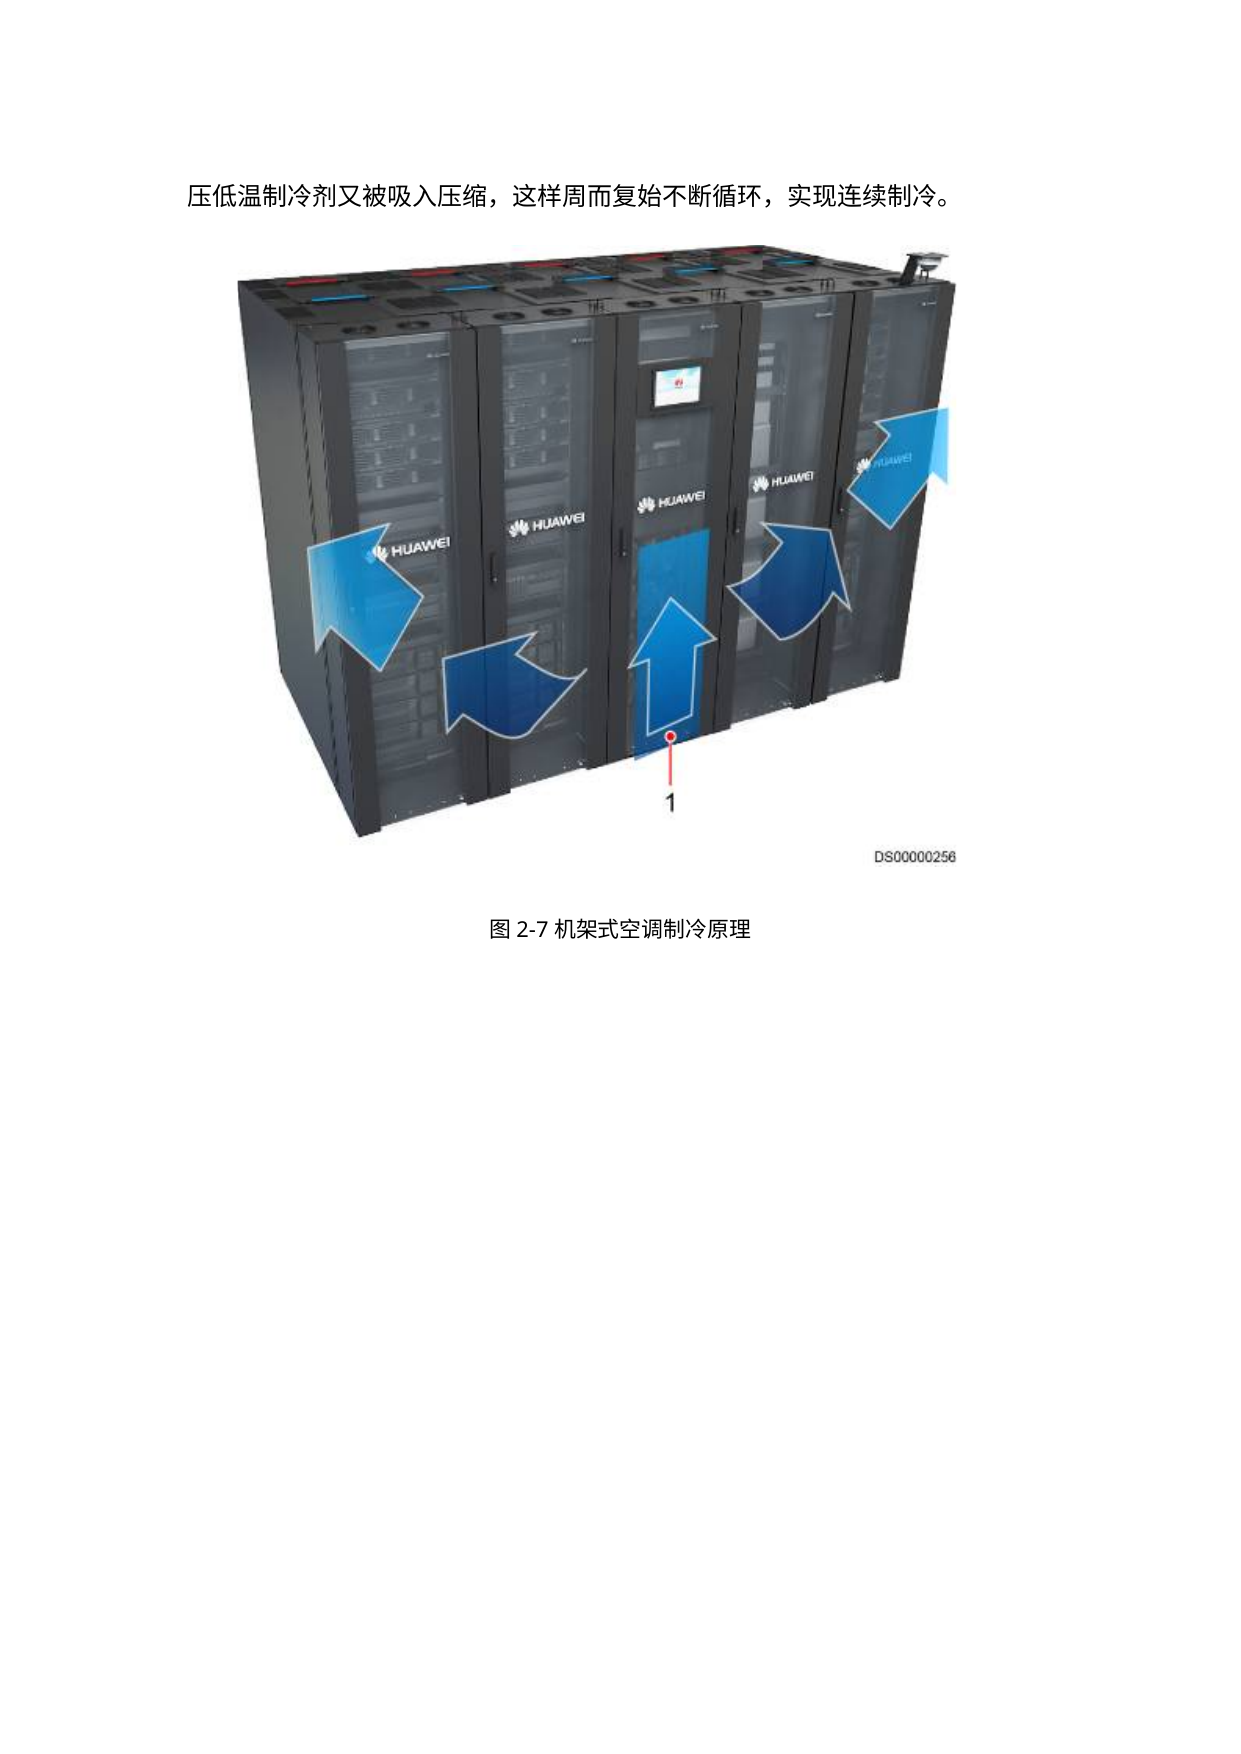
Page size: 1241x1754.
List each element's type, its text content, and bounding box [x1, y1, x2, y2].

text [187, 162, 1053, 227]
picture [237, 245, 957, 867]
text 图 2-7 机架式空调制冷原理 [187, 912, 1053, 944]
